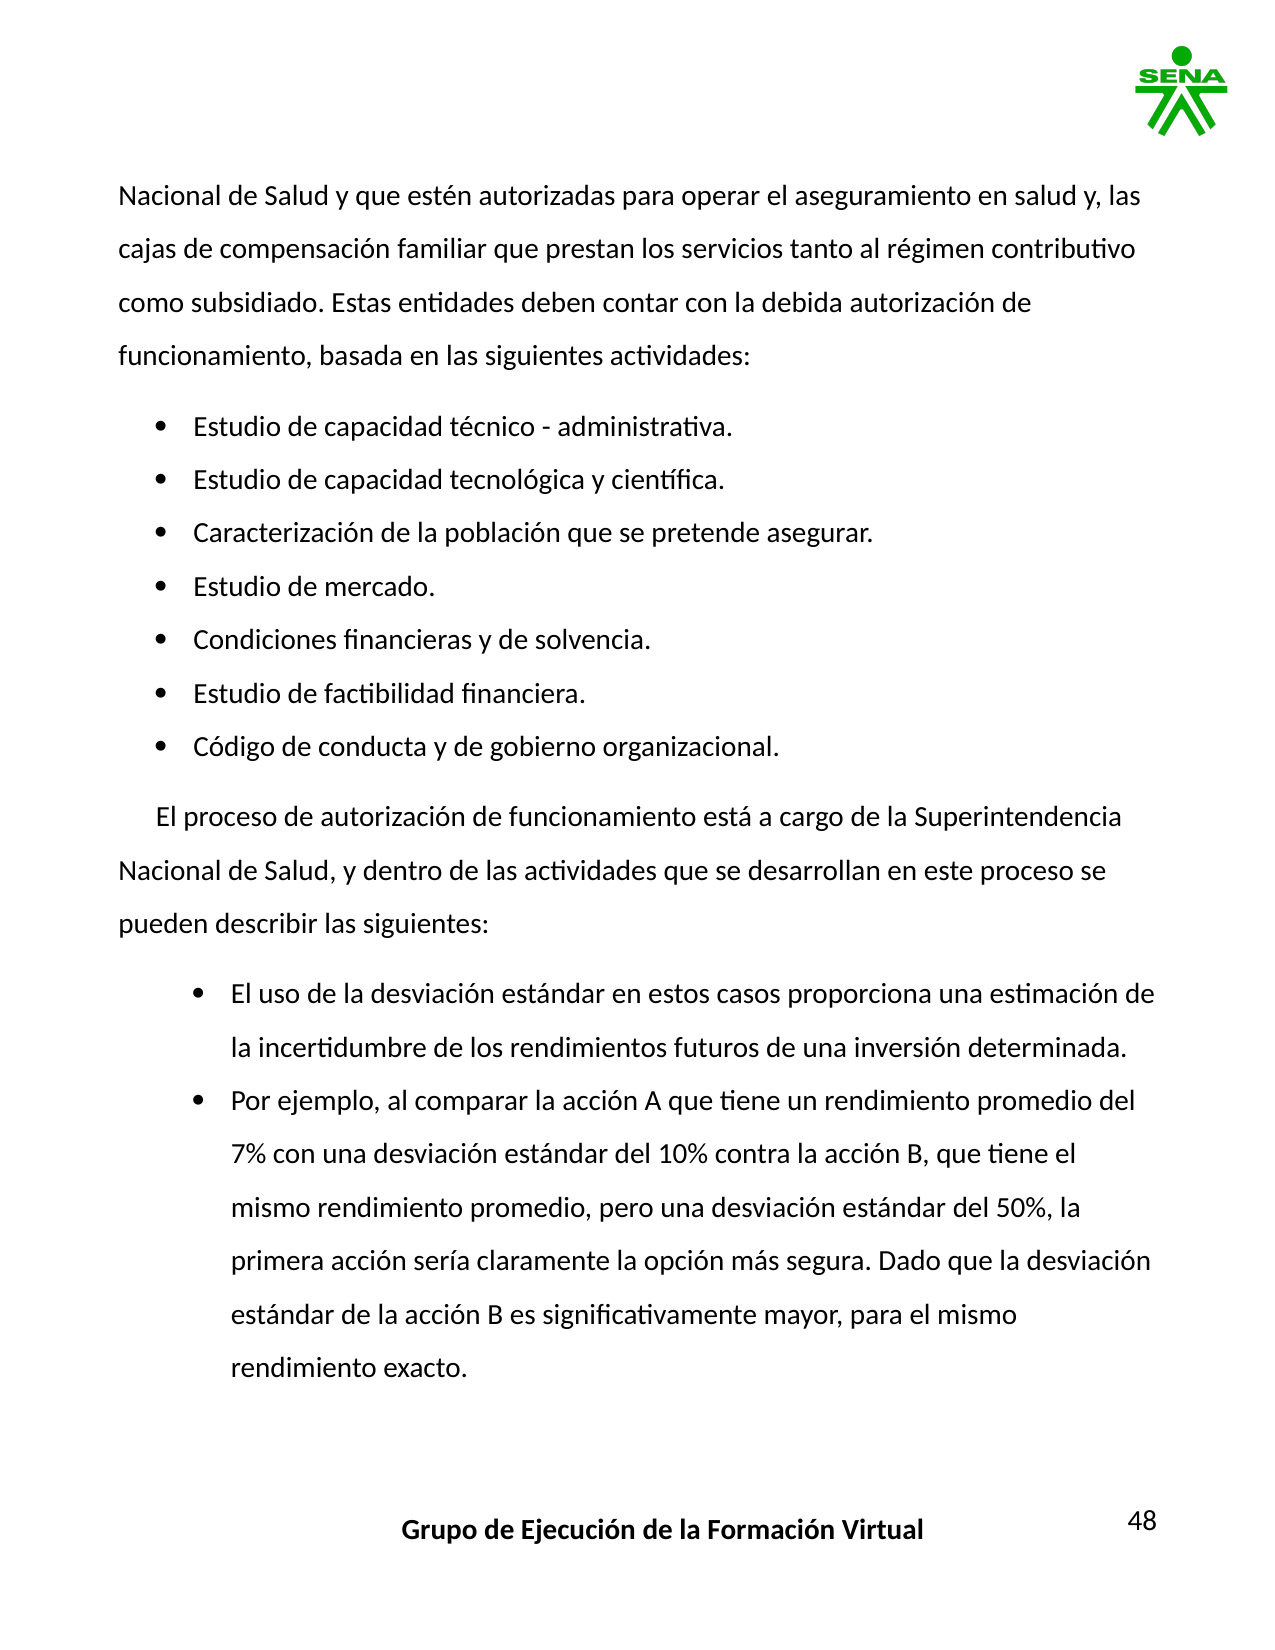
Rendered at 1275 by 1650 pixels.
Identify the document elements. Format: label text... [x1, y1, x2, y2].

list Estudio de capacidad técnico - administrativa. [156, 408, 1157, 443]
list Código de conducta y de gobierno organizacional. [156, 728, 1157, 764]
list Estudio de capacidad tecnológica y científica. [156, 461, 1157, 497]
list El uso de la desviación estándar en estos casos proporciona una estimación de la incertidumbre de los rendimientos futuros de una inversión determinada. [193, 975, 1157, 1064]
picture [1135, 46, 1228, 136]
list Estudio de factibilidad financiera. [156, 675, 1157, 710]
list Condiciones financieras y de solvencia. [156, 621, 1157, 657]
list Estudio de mercado. [156, 568, 1157, 603]
list Caracterización de la población que se pretende asegurar. [156, 514, 1157, 550]
list Por ejemplo, al comparar la acción A que tiene un rendimiento promedio del 7% con una desviación estándar del 10% contra la acción B, que tiene el mismo rendimiento promedio, pero una desviación estándar del 50%, la primera acción sería claramente la opción más segura. Dado que la desviación estándar de la acción B es significativamente mayor, para el mismo rendimiento exacto. [193, 1082, 1157, 1385]
text El proceso de autorización de funcionamiento está a cargo de la Superintendencia Nacional de Salud, y dentro de las actividades que se desarrollan en este proceso se pueden describir las siguientes: [118, 798, 1157, 941]
